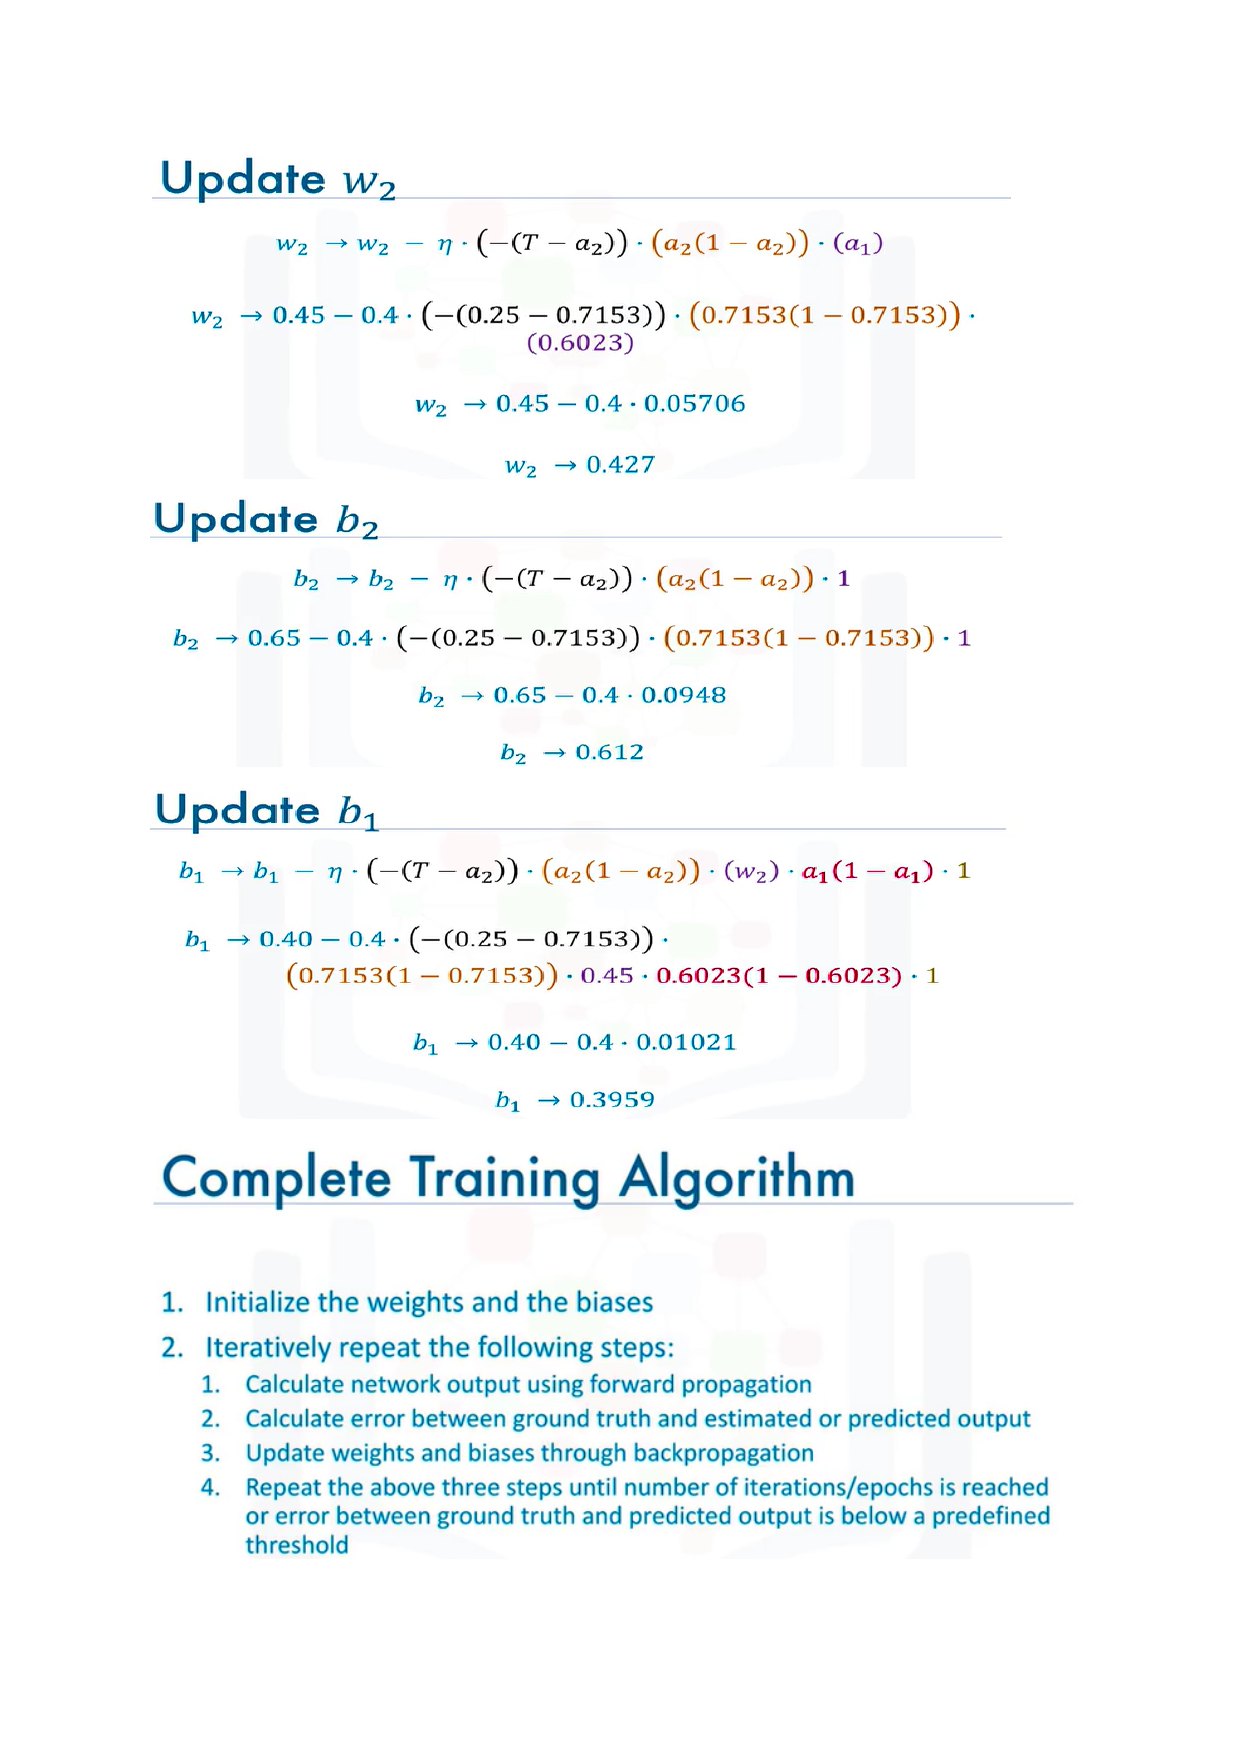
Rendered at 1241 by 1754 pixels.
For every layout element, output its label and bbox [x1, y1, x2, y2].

picture [150, 497, 1008, 767]
picture [150, 785, 1030, 1119]
picture [150, 150, 1011, 479]
picture [150, 1137, 1091, 1559]
